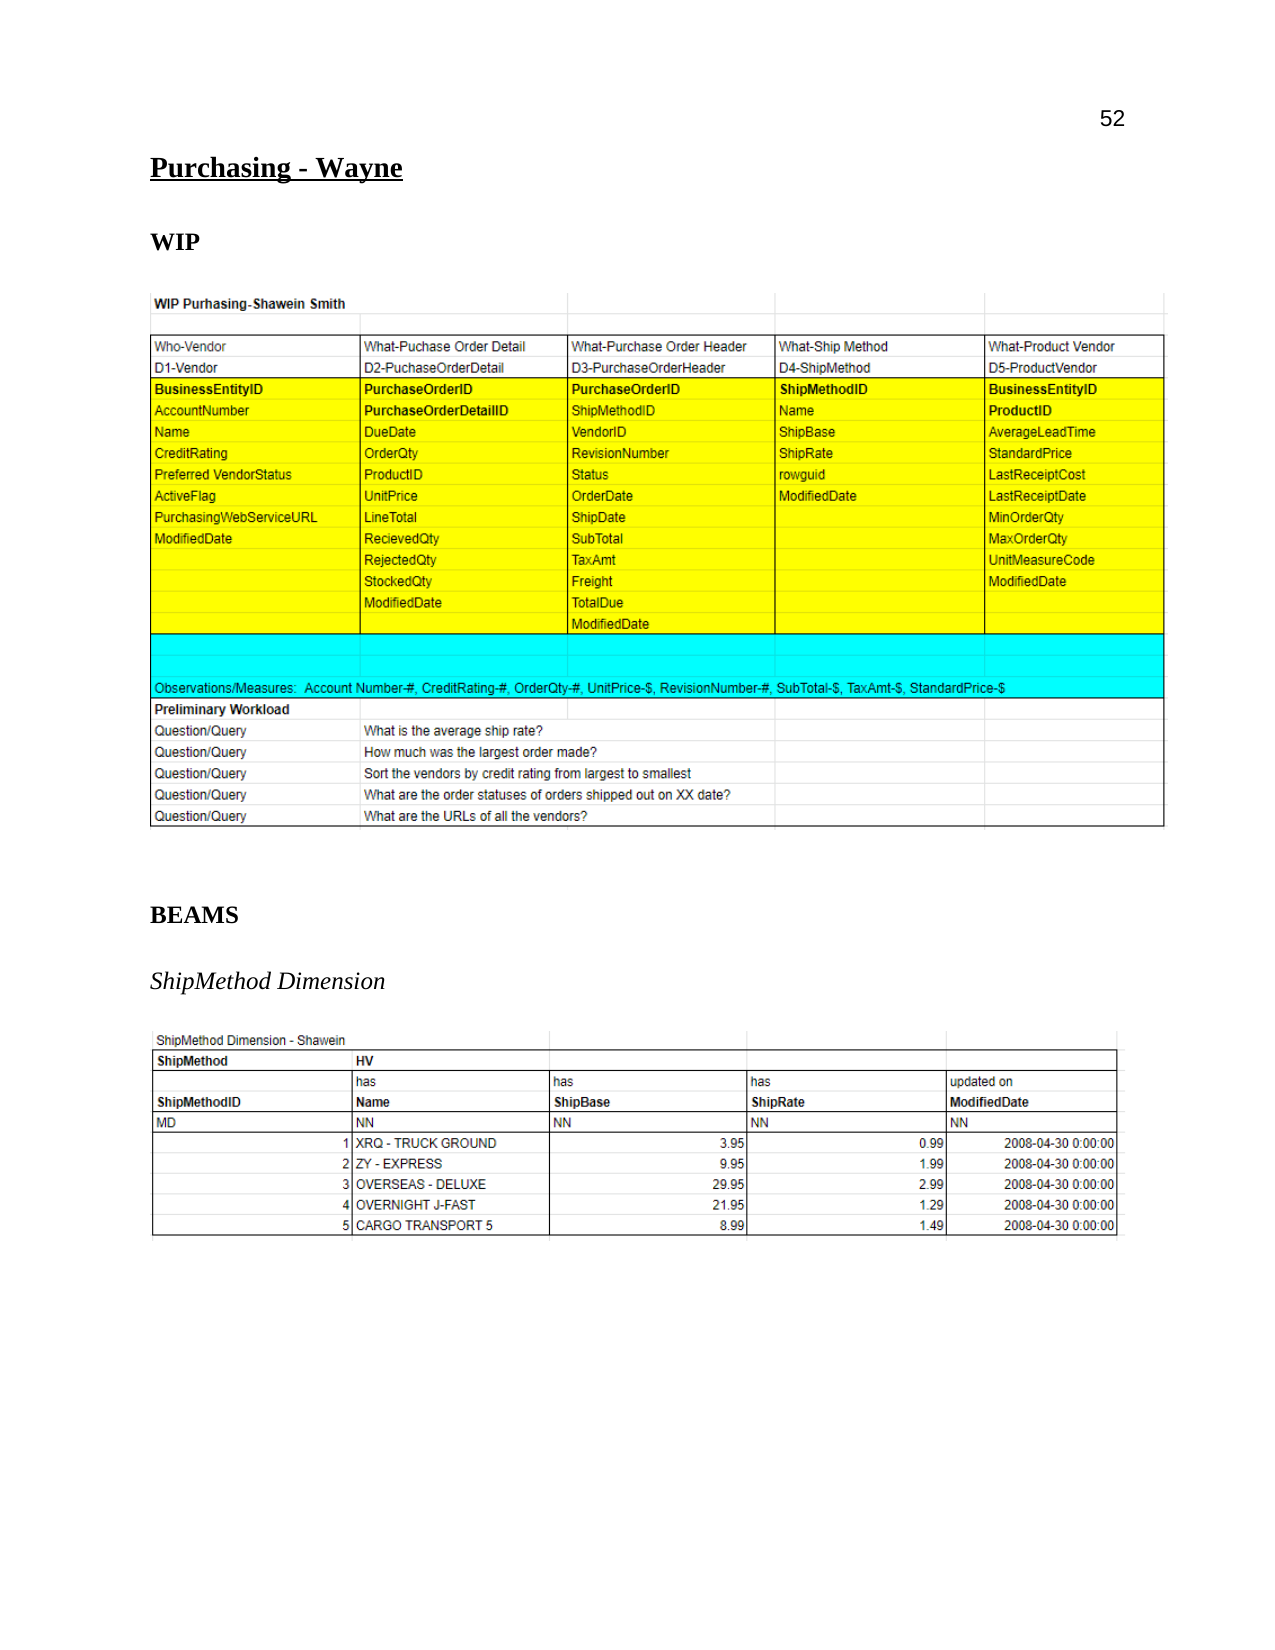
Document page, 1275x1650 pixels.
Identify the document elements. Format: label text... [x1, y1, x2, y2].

picture [150, 293, 1168, 830]
text WIP [150, 227, 1125, 256]
picture [150, 1031, 1125, 1241]
text ShipMethod Dimension [150, 966, 1125, 994]
text Purchasing - Wayne [150, 150, 1125, 183]
text BEAMS [150, 900, 1125, 928]
